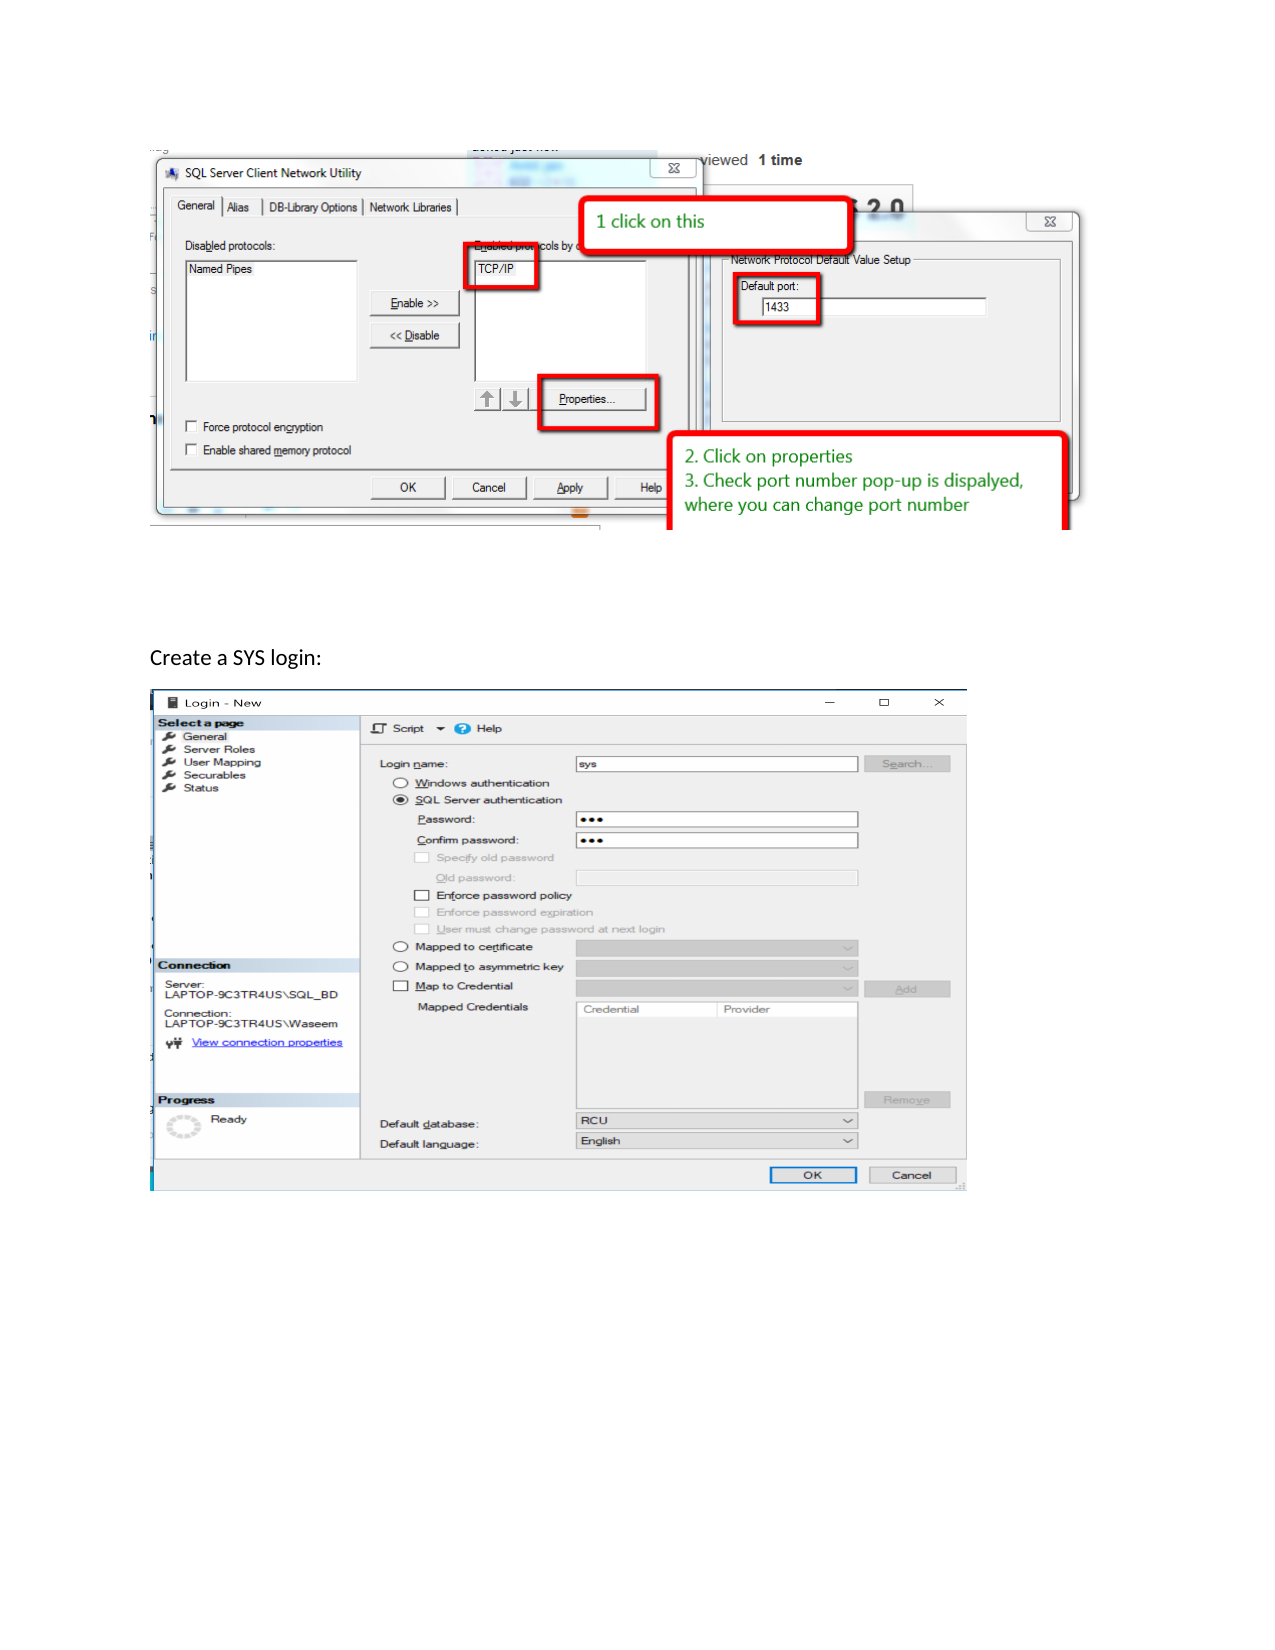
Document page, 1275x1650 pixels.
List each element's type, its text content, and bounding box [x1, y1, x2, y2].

picture [150, 150, 1125, 530]
picture [150, 689, 967, 1191]
text Create a SYS login: [150, 643, 1125, 671]
